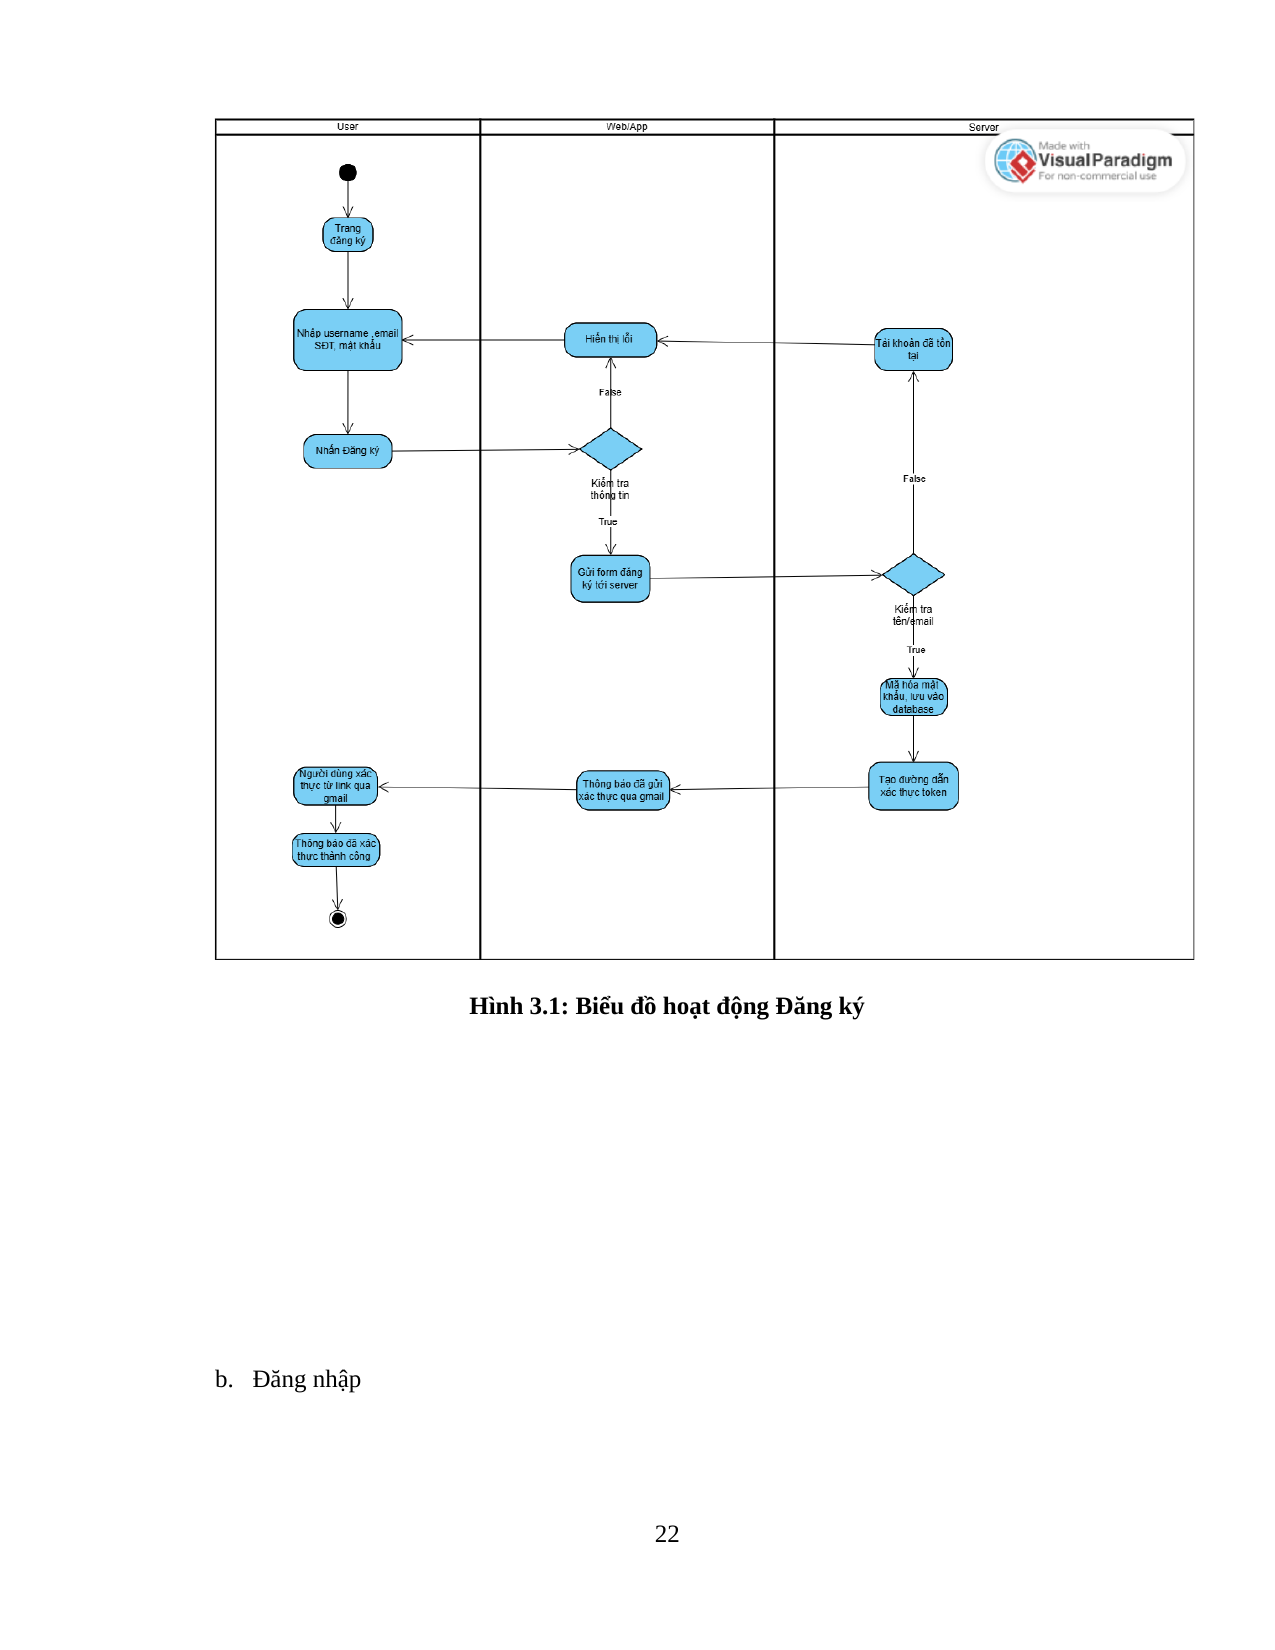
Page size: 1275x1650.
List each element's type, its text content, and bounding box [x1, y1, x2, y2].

picture [214, 118, 1195, 960]
text Hình 3.1: Biểu đồ hoạt động Đăng ký [177, 991, 1157, 1020]
list Đăng nhập [215, 1364, 1157, 1393]
